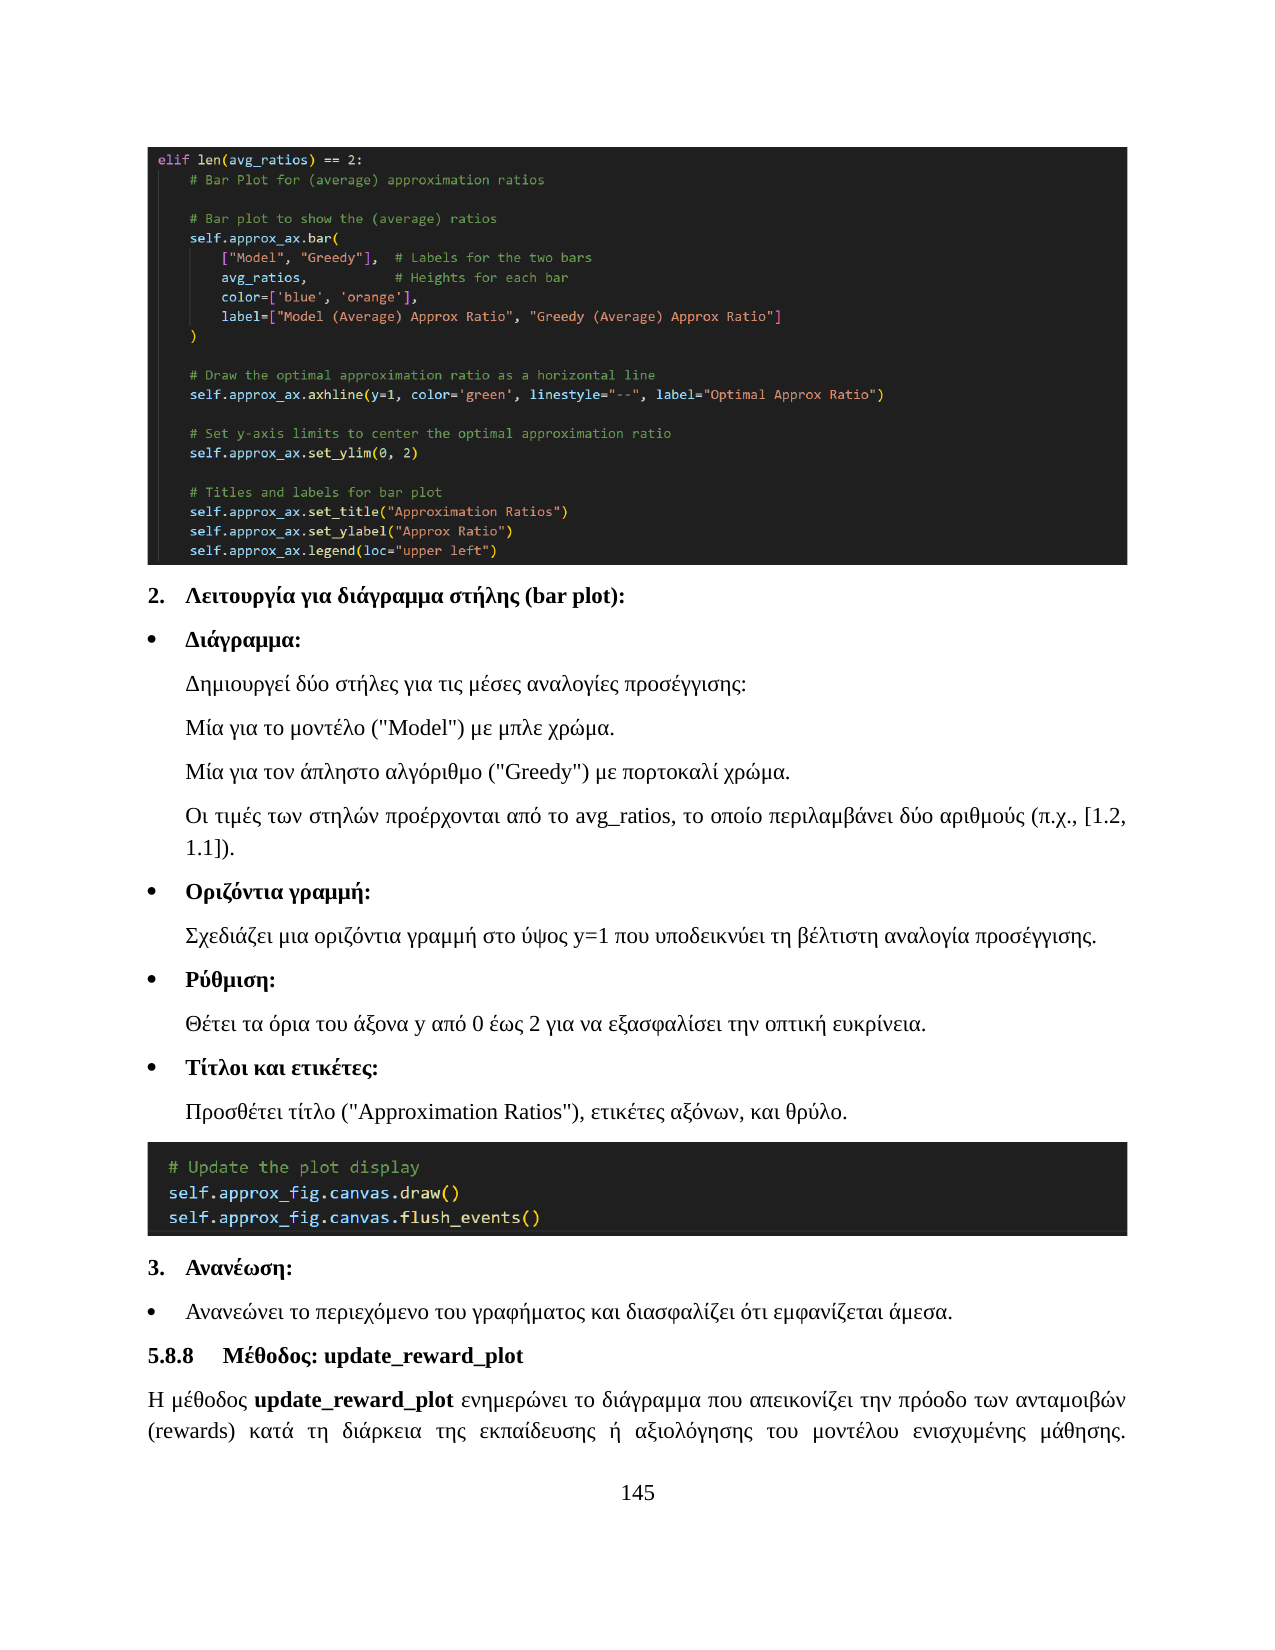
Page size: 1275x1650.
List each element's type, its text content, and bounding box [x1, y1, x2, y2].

list Λειτουργία για διάγραμμα στήλης (bar plot): [148, 582, 1127, 608]
list Ανανέωση: [148, 1254, 1127, 1280]
list Τίτλοι και ετικέτες: [148, 1054, 1127, 1081]
text Σχεδιάζει μια οριζόντια γραμμή στο ύψος y=1 που υποδεικνύει τη βέλτιστη αναλογία προσέγγισης. [148, 922, 1127, 948]
subtitle Μέθοδος: update_reward_plot [148, 1342, 1127, 1368]
text Δημιουργεί δύο στήλες για τις μέσες αναλογίες προσέγγισης: [185, 670, 1127, 697]
picture [147, 147, 1128, 565]
text Μία για τον άπληστο αλγόριθμο ("Greedy") με πορτοκαλί χρώμα. [185, 758, 1127, 785]
text Προσθέτει τίτλο ("Approximation Ratios"), ετικέτες αξόνων, και θρύλο. [148, 1098, 1127, 1125]
text Μία για το μοντέλο ("Model") με μπλε χρώμα. [185, 714, 1127, 741]
list Ρύθμιση: [148, 966, 1127, 992]
list Διάγραμμα: [148, 626, 1127, 652]
list Ανανεώνει το περιεχόμενο του γραφήματος και διασφαλίζει ότι εμφανίζεται άμεσα. [148, 1298, 1127, 1324]
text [148, 1386, 1127, 1444]
list Οριζόντια γραμμή: [148, 878, 1127, 904]
text Θέτει τα όρια του άξονα y από 0 έως 2 για να εξασφαλίσει την οπτική ευκρίνεια. [148, 1010, 1127, 1037]
picture [147, 1142, 1128, 1236]
text Οι τιμές των στηλών προέρχονται από το avg_ratios, το οποίο περιλαμβάνει δύο αριθμούς (π.χ., [1.2, 1.1]). [185, 802, 1127, 860]
